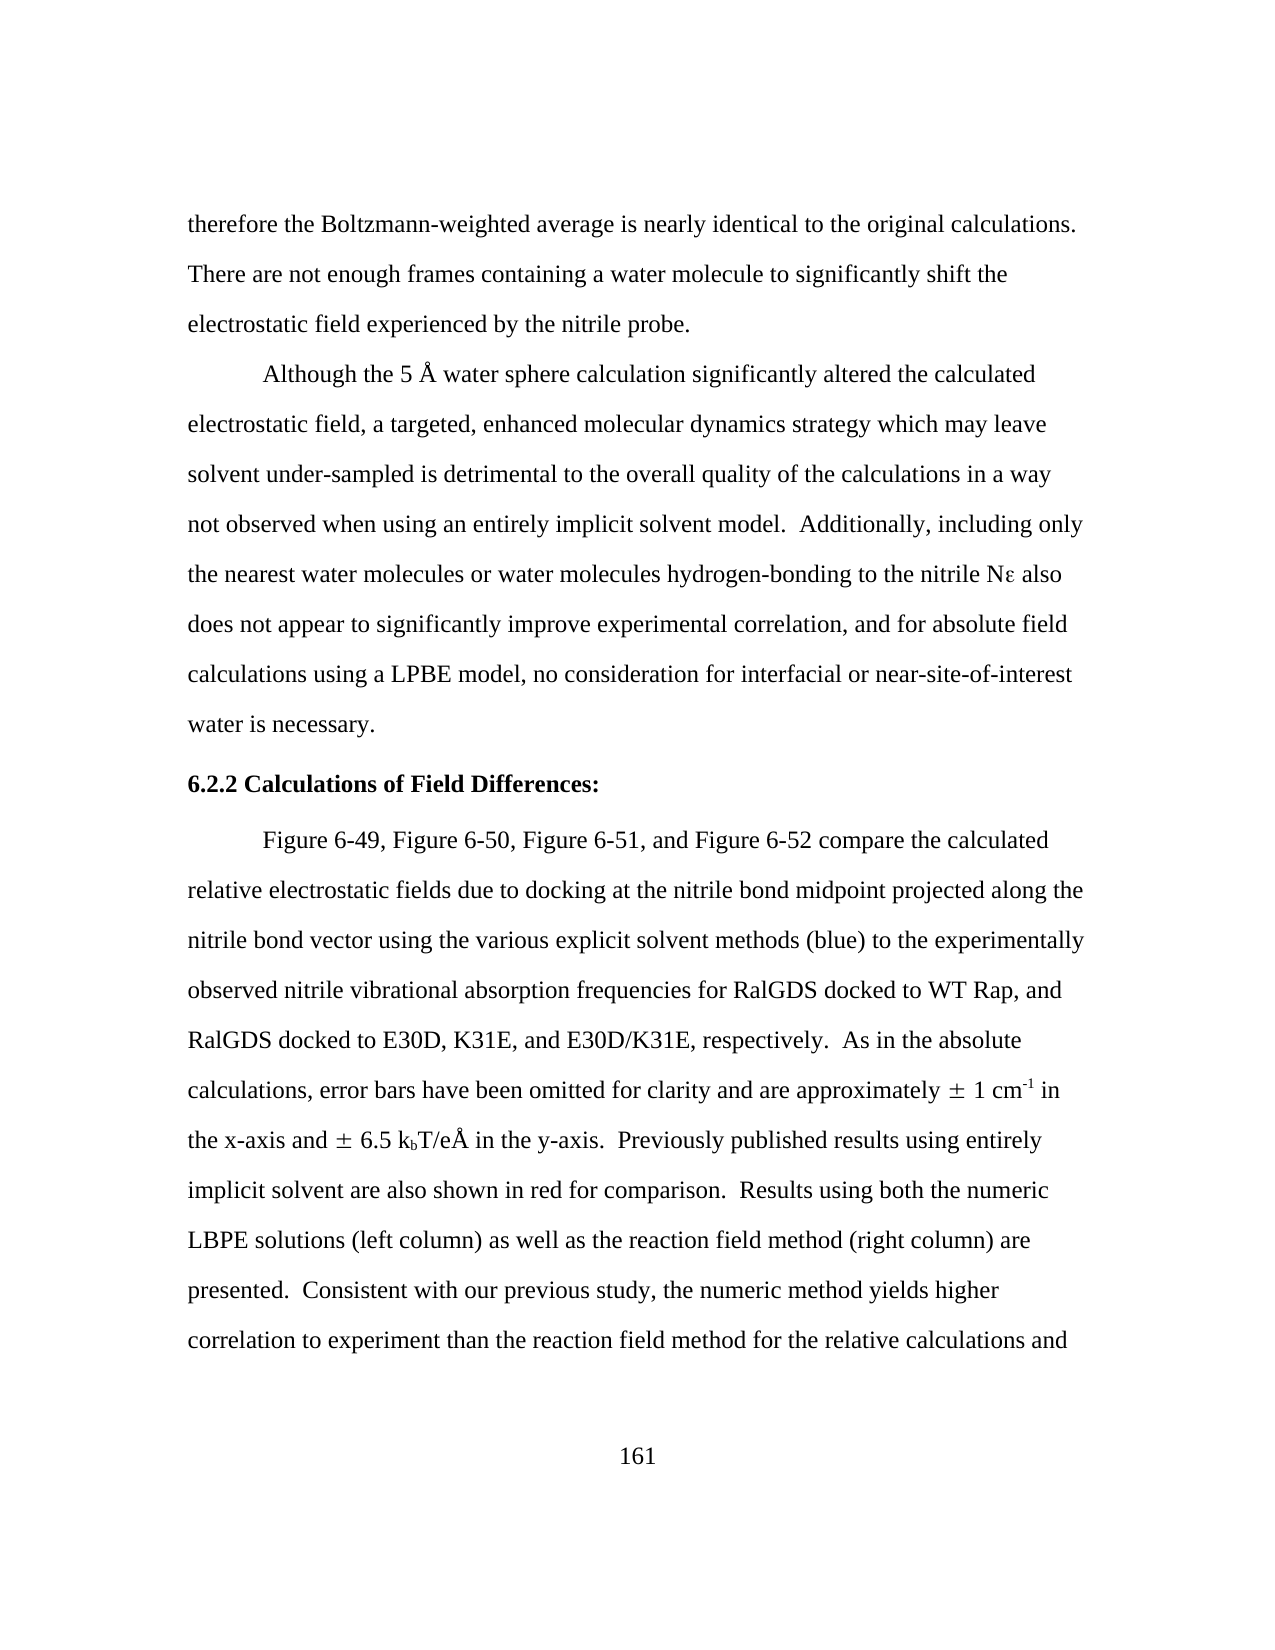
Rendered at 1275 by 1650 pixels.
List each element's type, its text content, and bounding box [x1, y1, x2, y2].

subtitle Calculations of Field Differences: [187, 769, 1087, 797]
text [187, 804, 1087, 1354]
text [187, 187, 1087, 337]
text Although the 5 Å water sphere calculation significantly altered the calculated electrostatic field, a targeted, enhanced molecular dynamics strategy which may leave solvent under-sampled is detrimental to the overall quality of the calculations in a way not observed when using an entirely implicit solvent model. Additionally, including only the nearest water molecules or water molecules hydrogen-bonding to the nitrile N also does not appear to significantly improve experimental correlation, and for absolute field calculations using a LPBE model, no consideration for interfacial or near-site-of-interest water is necessary. [187, 337, 1087, 737]
